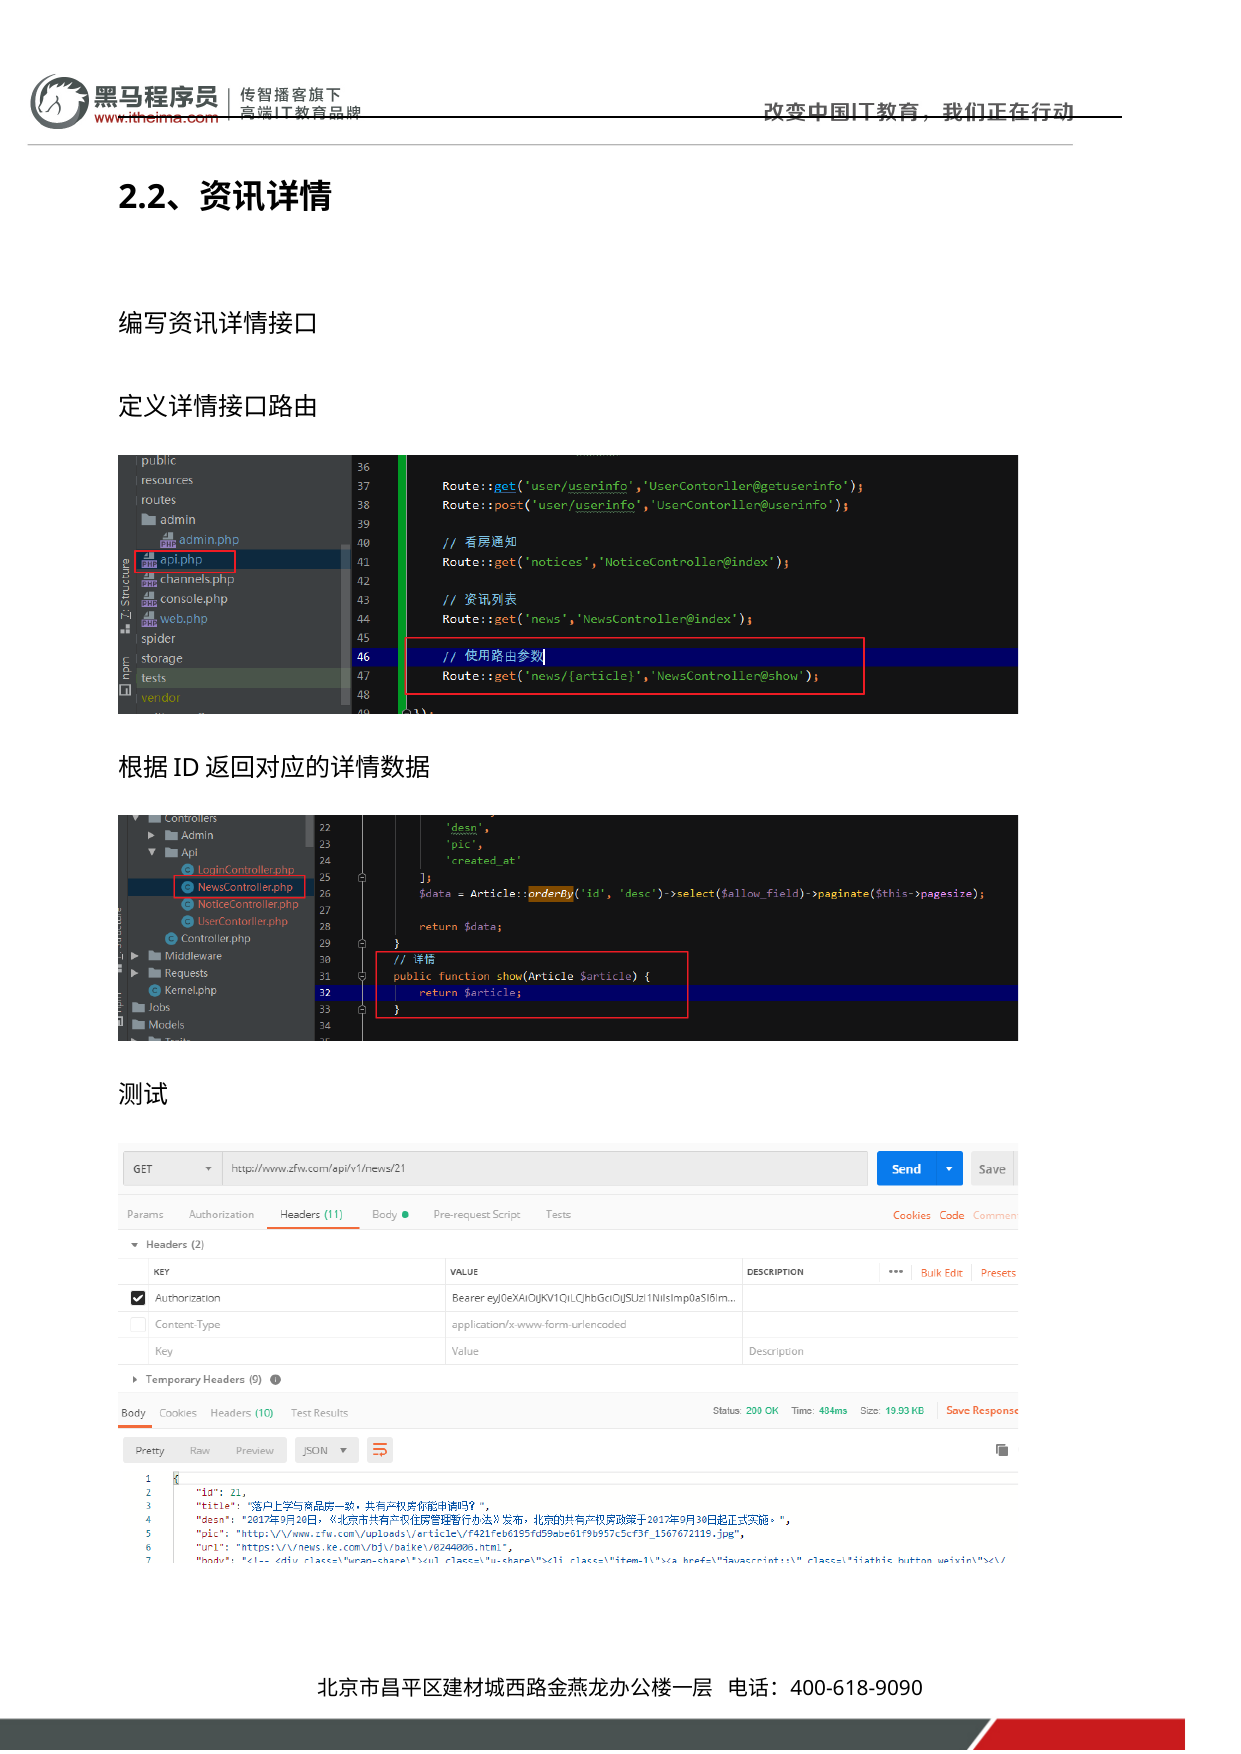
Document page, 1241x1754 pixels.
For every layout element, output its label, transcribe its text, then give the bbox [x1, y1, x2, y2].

text 定义详情接口路由 [118, 372, 1122, 437]
text 根据ID返回对应的详情数据 [118, 733, 1122, 798]
text 测试 [118, 1060, 1122, 1125]
subtitle 2.2、资讯详情 [118, 162, 1122, 227]
picture [118, 815, 1019, 1041]
picture [118, 455, 1019, 714]
picture [118, 1143, 1019, 1563]
picture [0, 1659, 1186, 1750]
text 编写资讯详情接口 [118, 289, 1122, 354]
picture [0, 3, 1176, 153]
